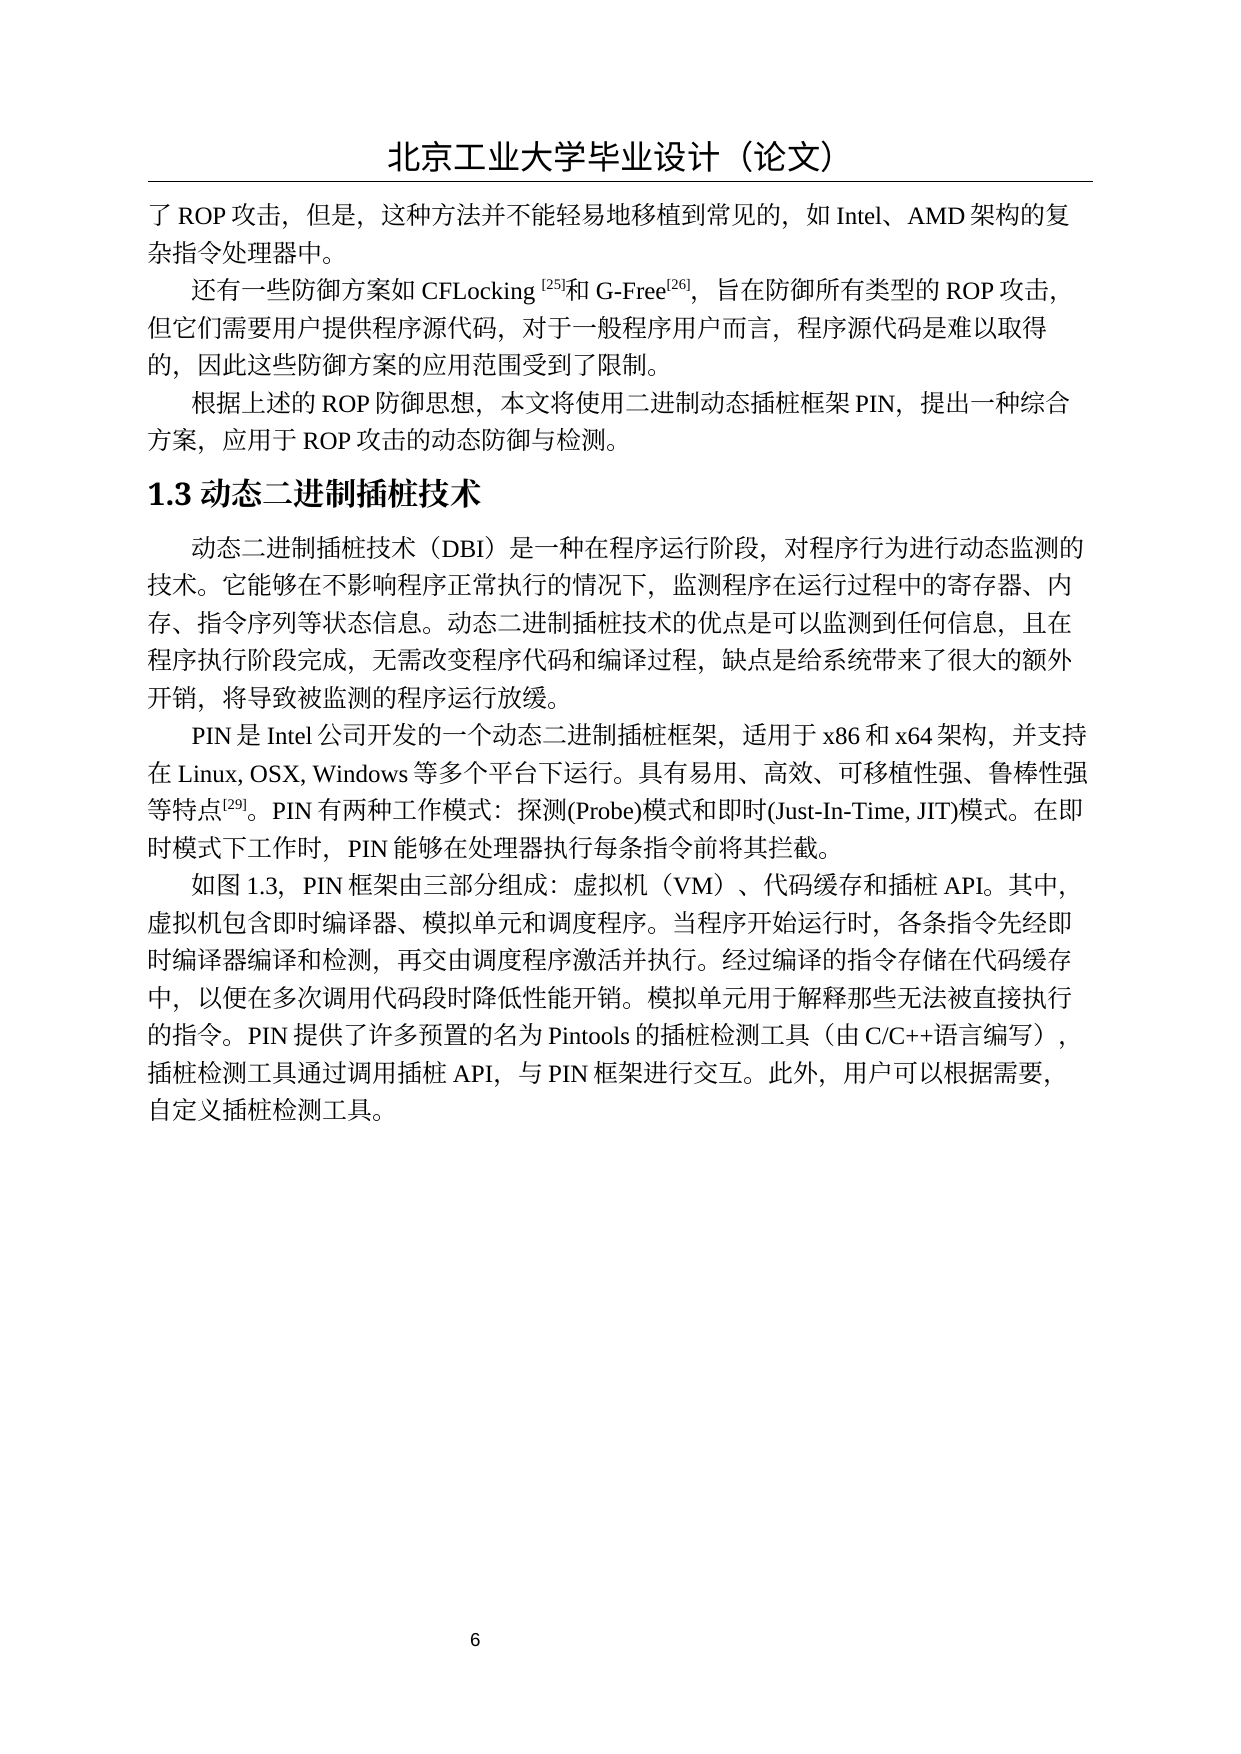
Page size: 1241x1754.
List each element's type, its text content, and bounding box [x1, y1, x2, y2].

text PIN是Intel公司开发的一个动态二进制插桩框架，适用于x86和x64架构，并支持在Linux, OSX, Windows等多个平台下运行。具有易用、高效、可移植性强、鲁棒性强等特点[29]。PIN有两种工作模式：探测(Probe)模式和即时(Just-In-Time, JIT)模式。在即时模式下工作时，PIN能够在处理器执行每条指令前将其拦截。 [148, 714, 1093, 864]
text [148, 194, 1093, 269]
text 还有一些防御方案如CFLocking [25]和G-Free[26]，旨在防御所有类型的ROP攻击，但它们需要用户提供程序源代码，对于一般程序用户而言，程序源代码是难以取得的，因此这些防御方案的应用范围受到了限制。 [148, 269, 1093, 382]
text 1.3 动态二进制插桩技术 [148, 469, 1093, 514]
text 如图1.3，PIN框架由三部分组成：虚拟机（VM）、代码缓存和插桩API。其中，虚拟机包含即时编译器、模拟单元和调度程序。当程序开始运行时，各条指令先经即时编译器编译和检测，再交由调度程序激活并执行。经过编译的指令存储在代码缓存中，以便在多次调用代码段时降低性能开销。模拟单元用于解释那些无法被直接执行的指令。PIN提供了许多预置的名为Pintools的插桩检测工具（由C/C++语言编写），插桩检测工具通过调用插桩API，与PIN框架进行交互。此外，用户可以根据需要，自定义插桩检测工具。 [148, 864, 1093, 1127]
text 动态二进制插桩技术（DBI）是一种在程序运行阶段，对程序行为进行动态监测的技术。它能够在不影响程序正常执行的情况下，监测程序在运行过程中的寄存器、内存、指令序列等状态信息。动态二进制插桩技术的优点是可以监测到任何信息，且在程序执行阶段完成，无需改变程序代码和编译过程，缺点是给系统带来了很大的额外开销，将导致被监测的程序运行放缓。 [148, 527, 1093, 714]
text 根据上述的ROP防御思想，本文将使用二进制动态插桩框架PIN，提出一种综合方案，应用于ROP攻击的动态防御与检测。 [148, 382, 1093, 457]
